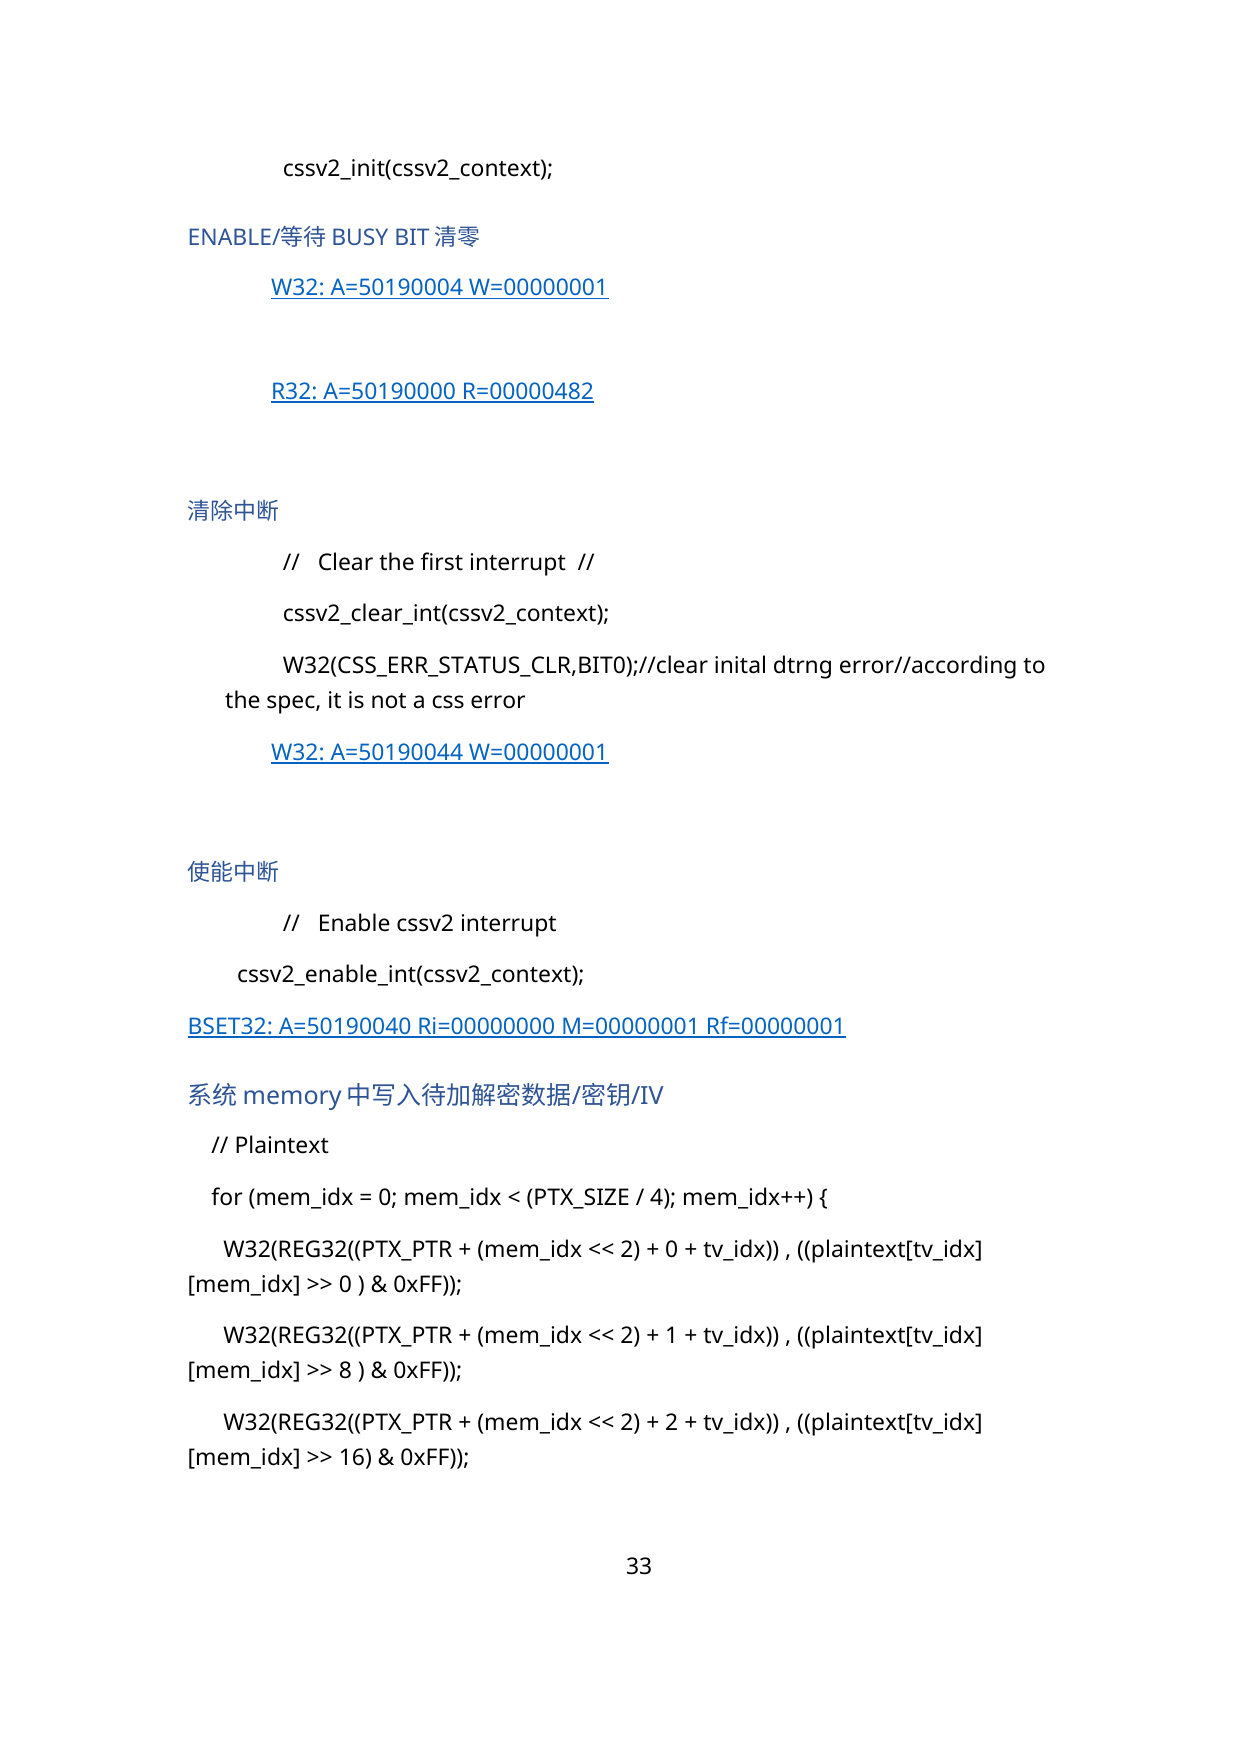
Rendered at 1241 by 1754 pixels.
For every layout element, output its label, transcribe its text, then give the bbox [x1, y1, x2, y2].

text W32(REG32((PTX_PTR + (mem_idx << 2) + 1 + tv_idx)) , ((plaintext[tv_idx][mem_idx] >> 8 ) & 0xFF)); [187, 1319, 1053, 1386]
list W32: A=50190044 W=00000001 [225, 735, 1053, 767]
subtitle 清除中断 [187, 477, 1053, 542]
list cssv2_enable_int(cssv2_context); [225, 957, 1053, 990]
text for (mem_idx = 0; mem_idx < (PTX_SIZE / 4); mem_idx++) { [187, 1180, 1053, 1213]
list cssv2_clear_int(cssv2_context); [225, 597, 1053, 629]
text BSET32: A=50190040 Ri=00000000 M=00000001 Rf=00000001 [187, 1009, 1053, 1042]
list W32: A=50190004 W=00000001 [225, 271, 1053, 303]
list // Enable cssv2 interrupt [225, 906, 1053, 938]
subtitle enable/等待busy bit清零 [187, 203, 1053, 268]
text W32(REG32((PTX_PTR + (mem_idx << 2) + 0 + tv_idx)) , ((plaintext[tv_idx][mem_idx] >> 0 ) & 0xFF)); [187, 1232, 1053, 1299]
subtitle 系统memory中写入待加解密数据/密钥/IV [187, 1061, 1053, 1126]
subtitle 使能中断 [187, 838, 1053, 903]
list cssv2_init(cssv2_context); [225, 151, 1053, 184]
list W32(CSS_ERR_STATUS_CLR,BIT0);//clear inital dtrng error//according to the spec, it is not a css error [225, 648, 1053, 716]
list R32: A=50190000 R=00000482 [225, 374, 1053, 406]
text // Plaintext [187, 1129, 1053, 1161]
list // Clear the first interrupt // [225, 545, 1053, 577]
text W32(REG32((PTX_PTR + (mem_idx << 2) + 2 + tv_idx)) , ((plaintext[tv_idx][mem_idx] >> 16) & 0xFF)); [187, 1405, 1053, 1473]
